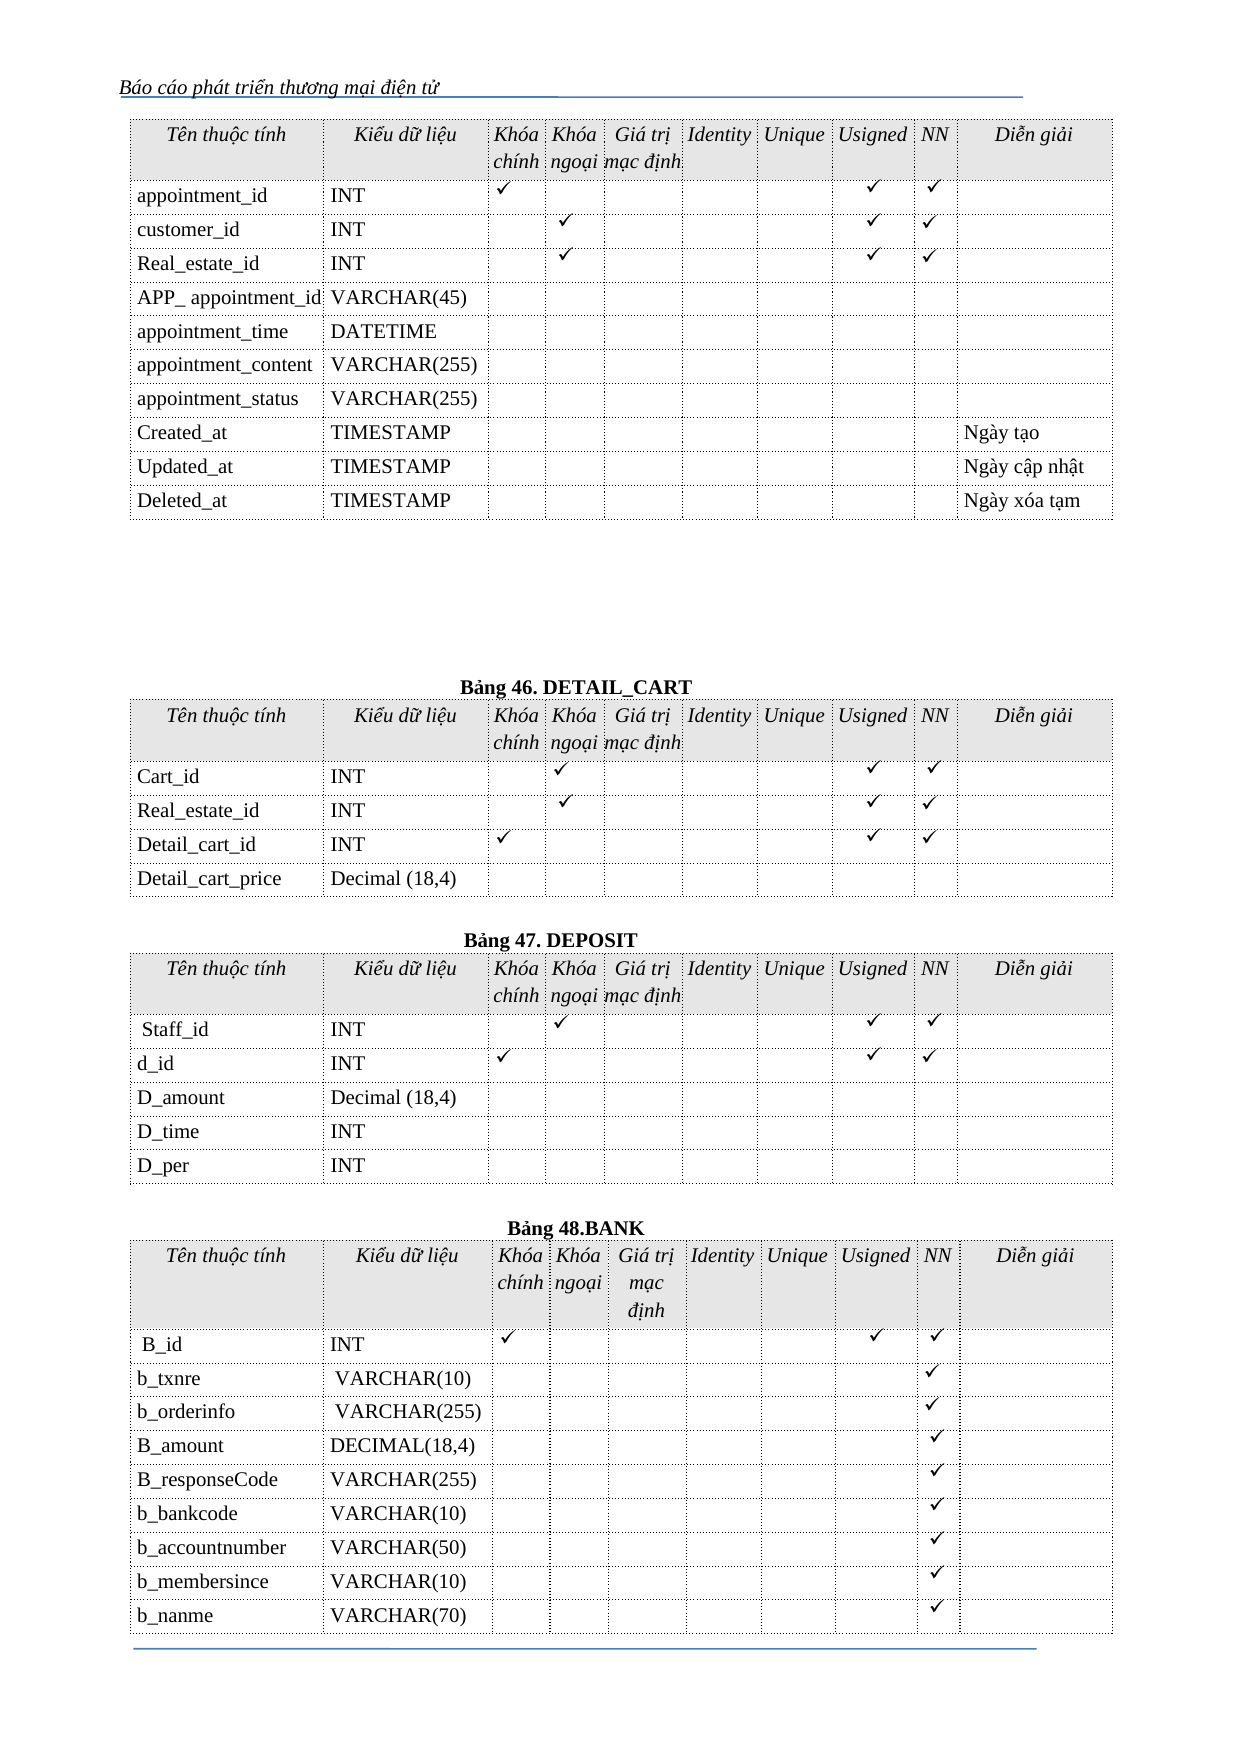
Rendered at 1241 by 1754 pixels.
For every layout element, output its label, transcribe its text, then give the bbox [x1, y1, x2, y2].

text Bảng 47. DEPOSIT [118, 928, 1033, 952]
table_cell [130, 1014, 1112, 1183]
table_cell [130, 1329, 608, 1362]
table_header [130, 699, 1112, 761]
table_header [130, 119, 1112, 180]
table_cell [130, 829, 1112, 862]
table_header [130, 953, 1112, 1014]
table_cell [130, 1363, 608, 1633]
text Bảng 48.BANK [118, 1215, 1033, 1239]
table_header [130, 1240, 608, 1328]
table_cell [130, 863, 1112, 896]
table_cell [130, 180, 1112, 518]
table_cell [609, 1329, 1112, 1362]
text Bảng 46. DETAIL_CART [118, 675, 1033, 699]
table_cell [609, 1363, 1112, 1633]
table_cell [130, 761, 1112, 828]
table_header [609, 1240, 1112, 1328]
